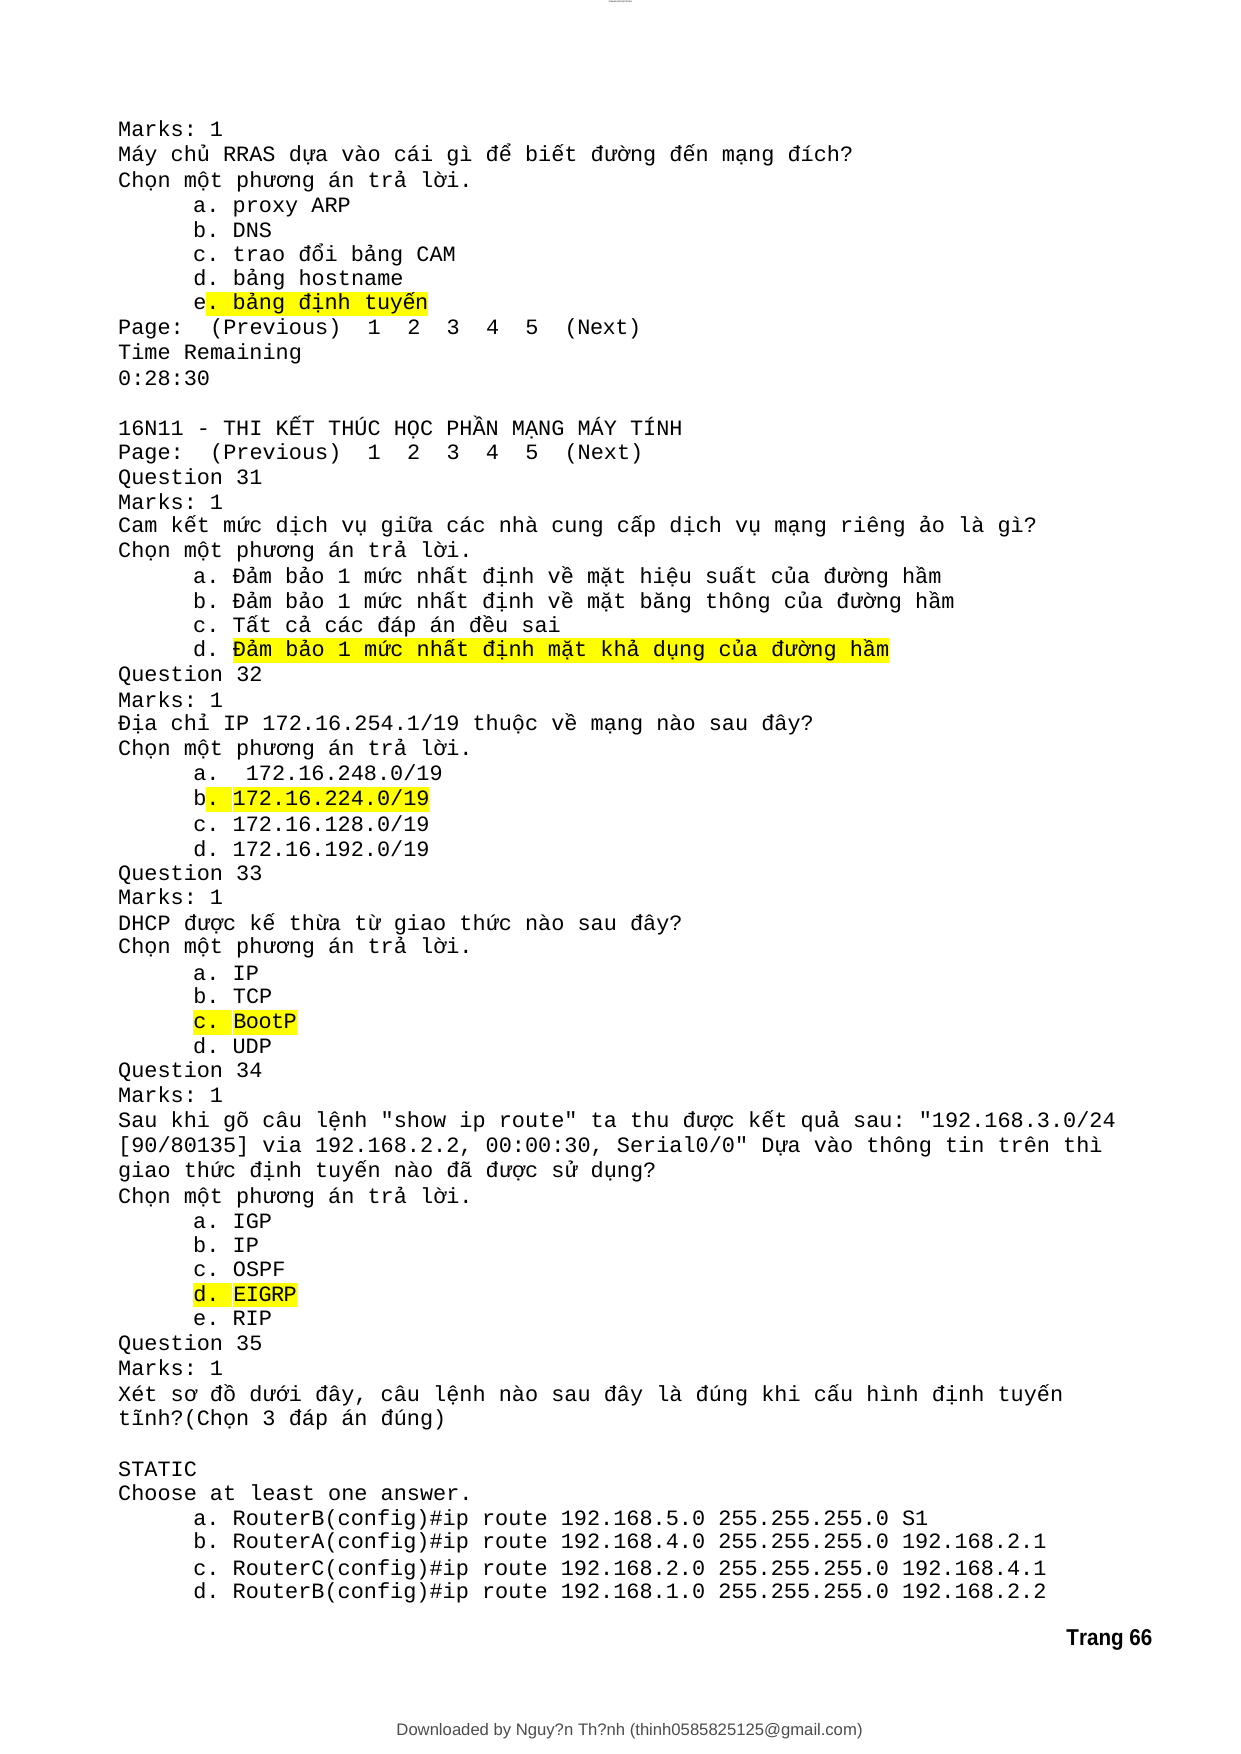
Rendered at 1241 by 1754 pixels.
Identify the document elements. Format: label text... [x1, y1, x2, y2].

text tĩnh?(Chọn 3 đáp án đúng) [118, 1407, 1163, 1432]
text c. RouterC(config)#ip route 192.168.2.0 255.255.255.0 192.168.4.1 [193, 1556, 1163, 1580]
text Cam kết mức dịch vụ giữa các nhà cung cấp dịch vụ mạng riêng ảo là gì? Chọn một phương án trả lời. [118, 514, 1038, 564]
text d. 172.16.192.0/19 [193, 836, 1163, 861]
text Sau khi gõ câu lệnh "show ip route" ta thu được kết quả sau: "192.168.3.0/24 [90/80135] via 192.168.2.2, 00:00:30, Serial0/0" Dựa vào thông tin trên thì giao thức định tuyến nào đã được sử dụng? [118, 1109, 1117, 1183]
text 16N11 - THI KẾT THÚC HỌC PHẦN MẠNG MÁY TÍNH [118, 415, 1163, 440]
text d. UDP Question 34 Marks: 1 [118, 1035, 273, 1109]
list IP [193, 960, 1163, 985]
text Page: (Previous) 1 2 3 4 5 (Next) [118, 440, 1163, 465]
list Đảm bảo 1 mức nhất định mặt khả dụng của đường hầm Question 32 [118, 638, 889, 687]
text Địa chỉ IP 172.16.254.1/19 thuộc về mạng nào sau đây? [118, 712, 1163, 737]
text b. RouterA(config)#ip route 192.168.4.0 255.255.255.0 192.168.2.1 [193, 1531, 1163, 1555]
text Chọn một phương án trả lời. [118, 168, 1163, 192]
text Marks: 1 [118, 489, 1163, 514]
text Marks: 1 [118, 886, 1163, 911]
list Đảm bảo 1 mức nhất định về mặt băng thông của đường hầm [193, 588, 1163, 613]
list Đảm bảo 1 mức nhất định về mặt hiệu suất của đường hầm [193, 564, 1163, 588]
text Choose at least one answer. [118, 1481, 1163, 1506]
text Xét sơ đồ dưới đây, câu lệnh nào sau đây là đúng khi cấu hình định tuyến [118, 1382, 1163, 1407]
text DHCP được kế thừa từ giao thức nào sau đây? [118, 911, 1163, 935]
list bảng hostname e. bảng định tuyến [193, 267, 430, 316]
text e. RIP Question 35 Marks: 1 [118, 1307, 273, 1382]
list Tất cả các đáp án đều sai [193, 613, 1163, 638]
text a. RouterB(config)#ip route 192.168.5.0 255.255.255.0 S1 [193, 1506, 1163, 1531]
list IP [193, 1233, 1163, 1258]
text Page: (Previous) 1 2 3 4 5 (Next) Time Remaining [118, 316, 643, 366]
text Marks: 1 [118, 118, 1163, 143]
list DNS [193, 217, 1163, 242]
text Chọn một phương án trả lời. [118, 1183, 1163, 1208]
text d. RouterB(config)#ip route 192.168.1.0 255.255.255.0 192.168.2.2 [193, 1580, 1163, 1605]
text Question 31 [118, 465, 1163, 489]
list proxy ARP [193, 192, 1163, 217]
list IGP [193, 1208, 1163, 1233]
text Chọn một phương án trả lời. a. 172.16.248.0/19 b. 172.16.224.0/19 [118, 737, 473, 812]
list trao đổi bảng CAM [193, 242, 1163, 267]
text 0:28:30 [118, 366, 1163, 390]
text Chọn một phương án trả lời. [118, 935, 1163, 960]
text Trang 66 [102, 1623, 1152, 1650]
text Marks: 1 [118, 687, 1163, 712]
text Question 33 [118, 861, 1163, 886]
text Máy chủ RRAS dựa vào cái gì để biết đường đến mạng đích? [118, 143, 1163, 168]
list TCP c. BootP [193, 985, 298, 1035]
list OSPF d. EIGRP [193, 1258, 298, 1307]
text STATIC [118, 1456, 1163, 1481]
text c. 172.16.128.0/19 [193, 812, 1163, 836]
